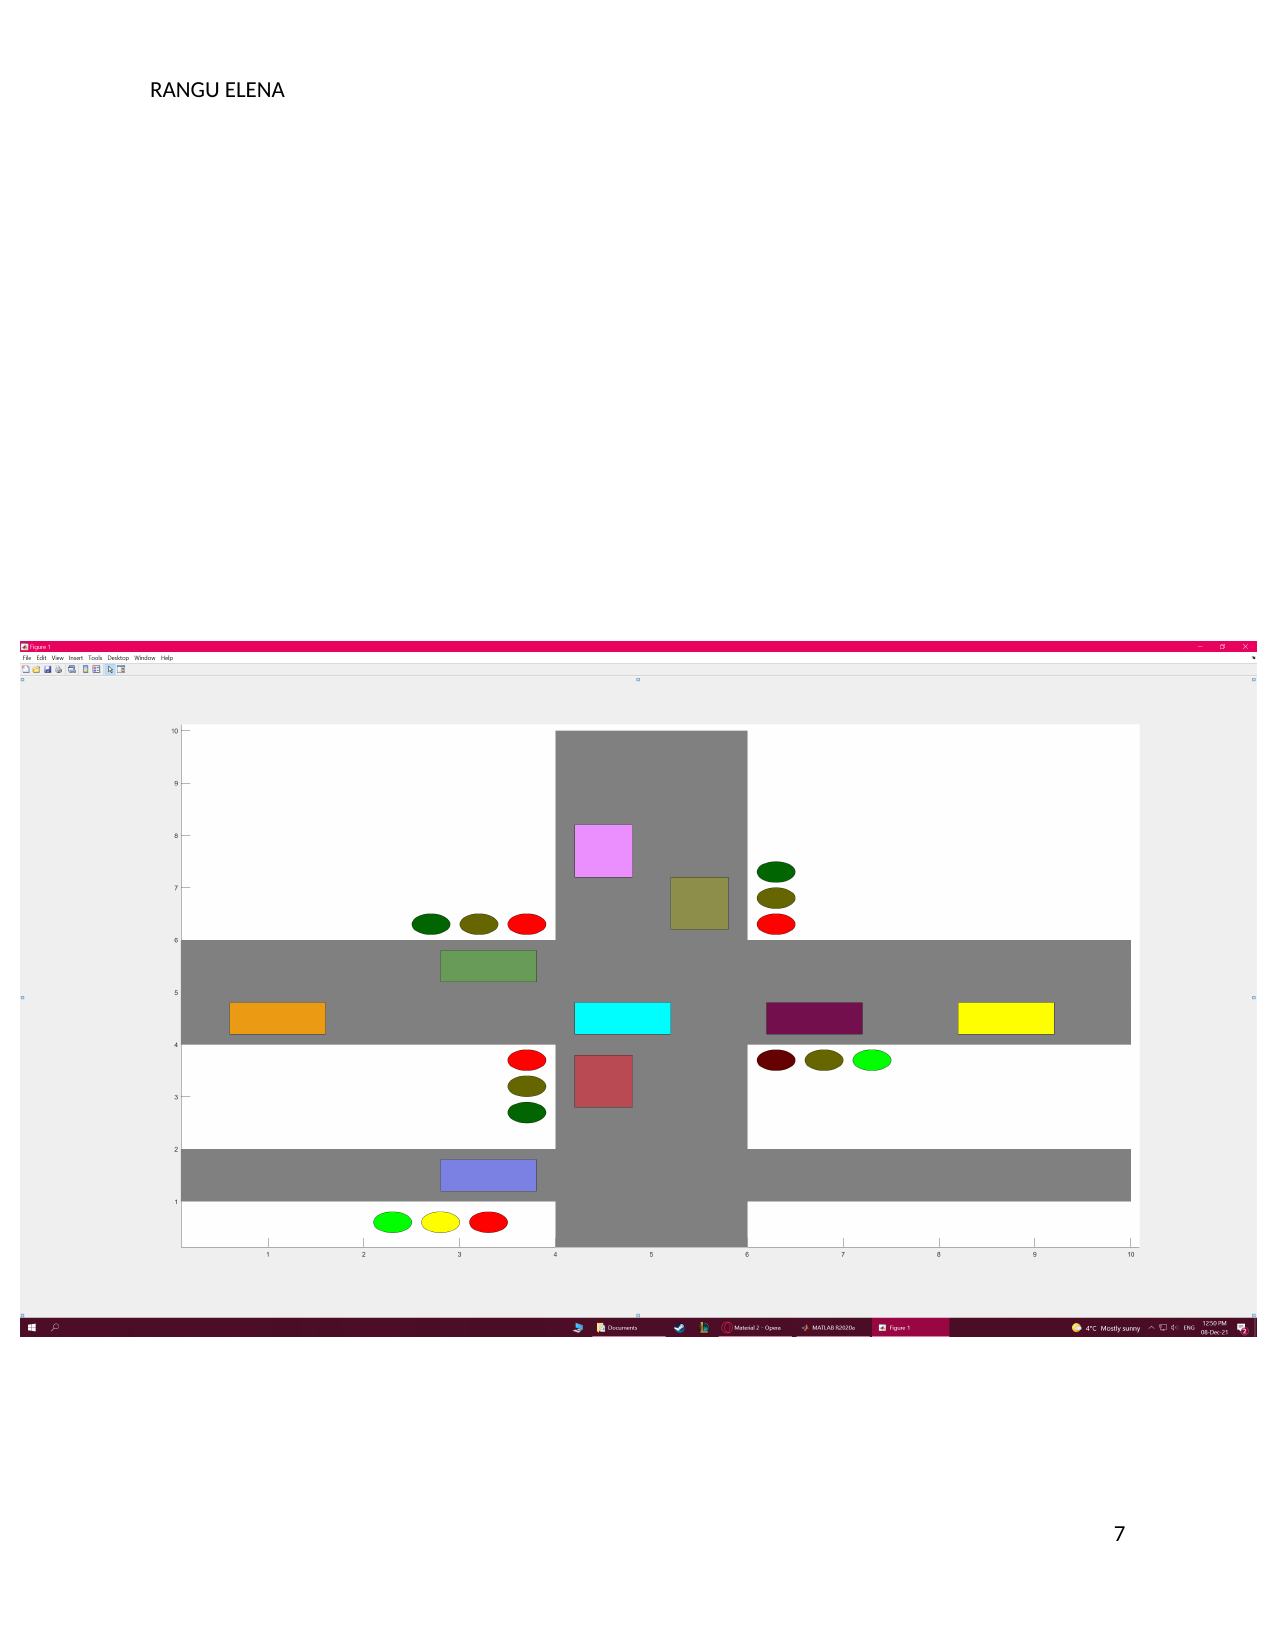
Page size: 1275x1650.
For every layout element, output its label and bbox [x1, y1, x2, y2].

picture [20, 641, 1257, 1337]
